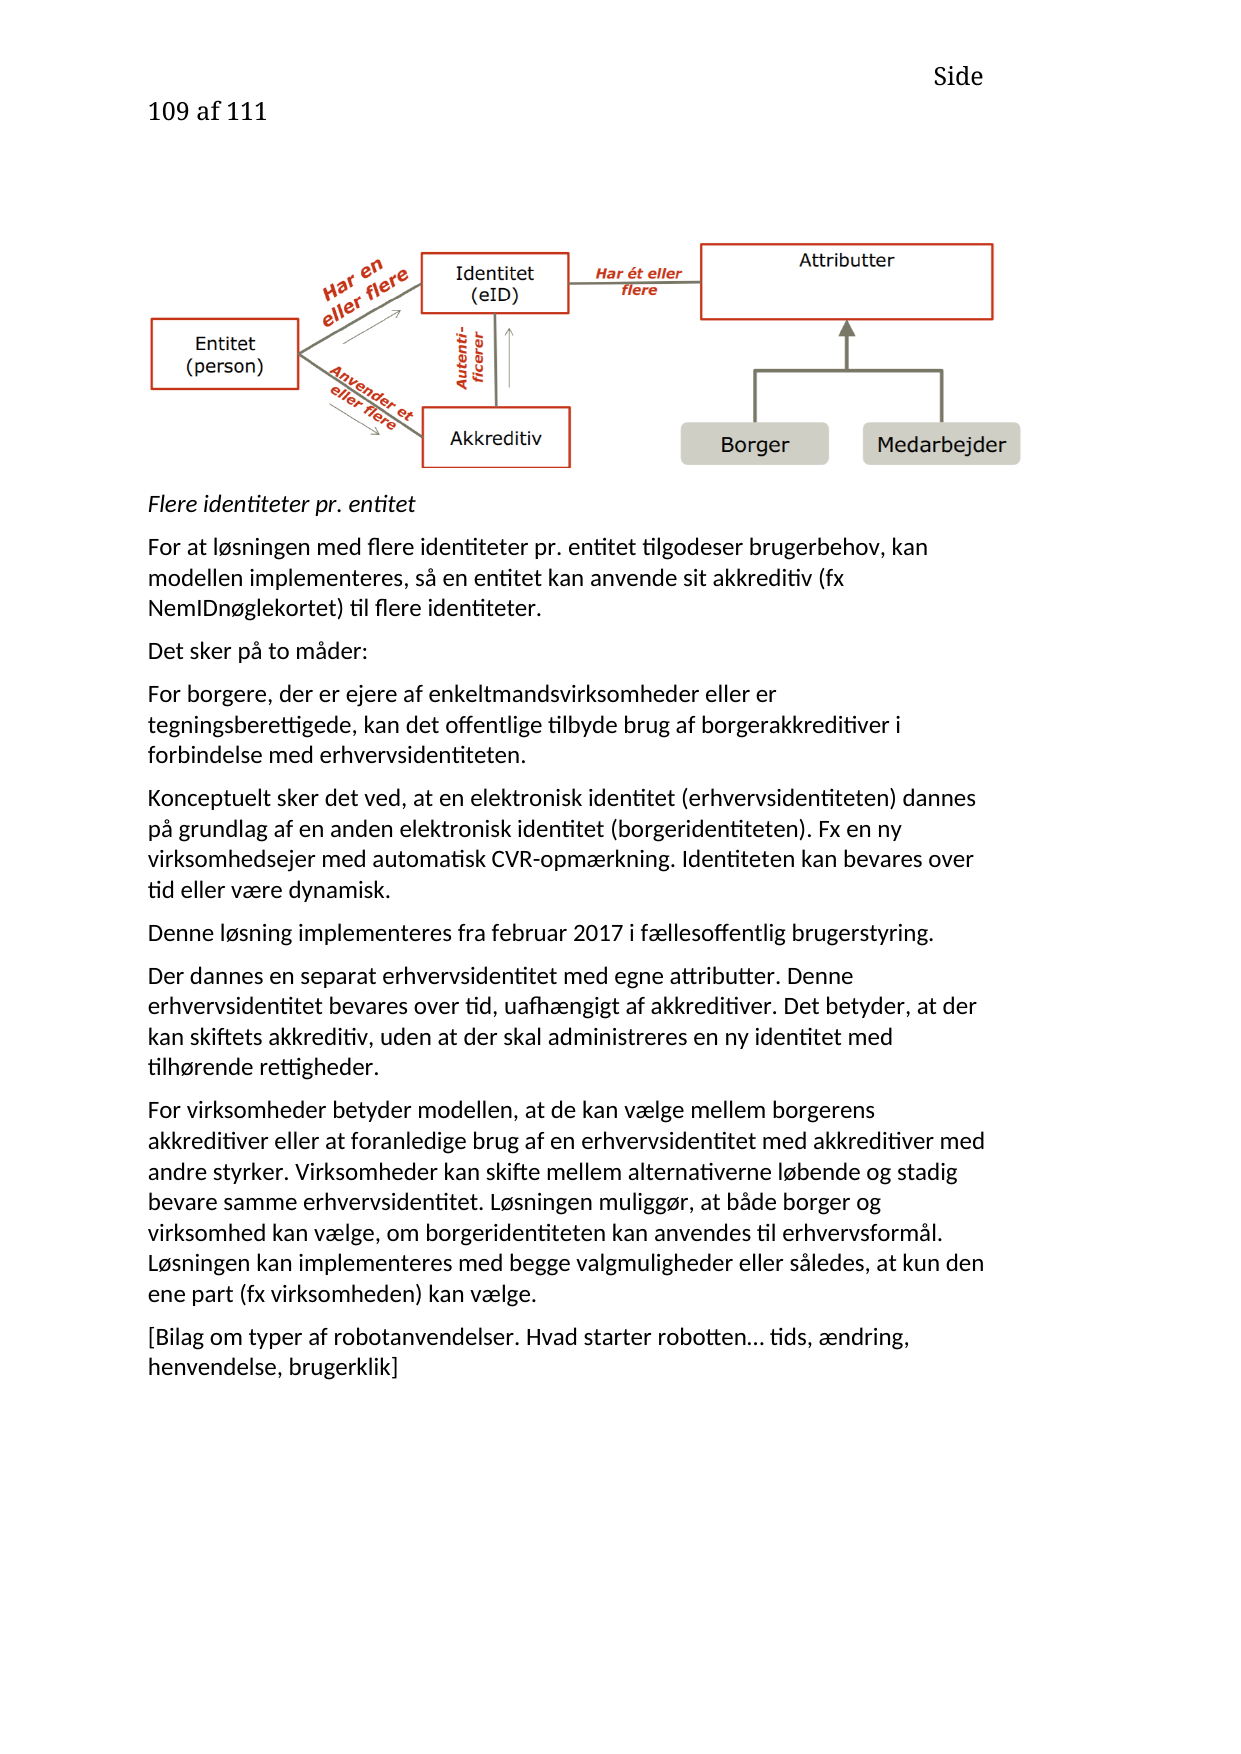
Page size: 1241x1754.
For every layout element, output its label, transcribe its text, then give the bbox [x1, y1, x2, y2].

picture [147, 240, 1023, 468]
text Flere identiteter pr. entitet [148, 488, 992, 519]
text For at løsningen med flere identiteter pr. entitet tilgodeser brugerbehov, kan modellen implementeres, så en entitet kan anvende sit akkreditiv (fx NemIDnøglekortet) til flere identiteter. [148, 531, 992, 623]
text Denne løsning implementeres fra februar 2017 i fællesoffentlig brugerstyring. [148, 917, 992, 947]
text Konceptuelt sker det ved, at en elektronisk identitet (erhvervsidentiteten) dannes på grundlag af en anden elektronisk identitet (borgeridentiteten). Fx en ny virksomhedsejer med automatisk CVR-opmærkning. Identiteten kan bevares over tid eller være dynamisk. [148, 782, 992, 904]
text Der dannes en separat erhvervsidentitet med egne attributter. Denne erhvervsidentitet bevares over tid, uafhængigt af akkreditiver. Det betyder, at der kan skiftets akkreditiv, uden at der skal administreres en ny identitet med tilhørende rettigheder. [148, 960, 992, 1082]
text [Bilag om typer af robotanvendelser. Hvad starter robotten… tids, ændring, henvendelse, brugerklik] [148, 1321, 992, 1382]
text For borgere, der er ejere af enkeltmandsvirksomheder eller er tegningsberettigede, kan det offentlige tilbyde brug af borgerakkreditiver i forbindelse med erhvervsidentiteten. [148, 678, 992, 770]
text For virksomheder betyder modellen, at de kan vælge mellem borgerens akkreditiver eller at foranledige brug af en erhvervsidentitet med akkreditiver med andre styrker. Virksomheder kan skifte mellem alternativerne løbende og stadig bevare samme erhvervsidentitet. Løsningen muliggør, at både borger og virksomhed kan vælge, om borgeridentiteten kan anvendes til erhvervsformål. Løsningen kan implementeres med begge valgmuligheder eller således, at kun den ene part (fx virksomheden) kan vælge. [148, 1094, 992, 1308]
text Det sker på to måder: [148, 635, 992, 666]
